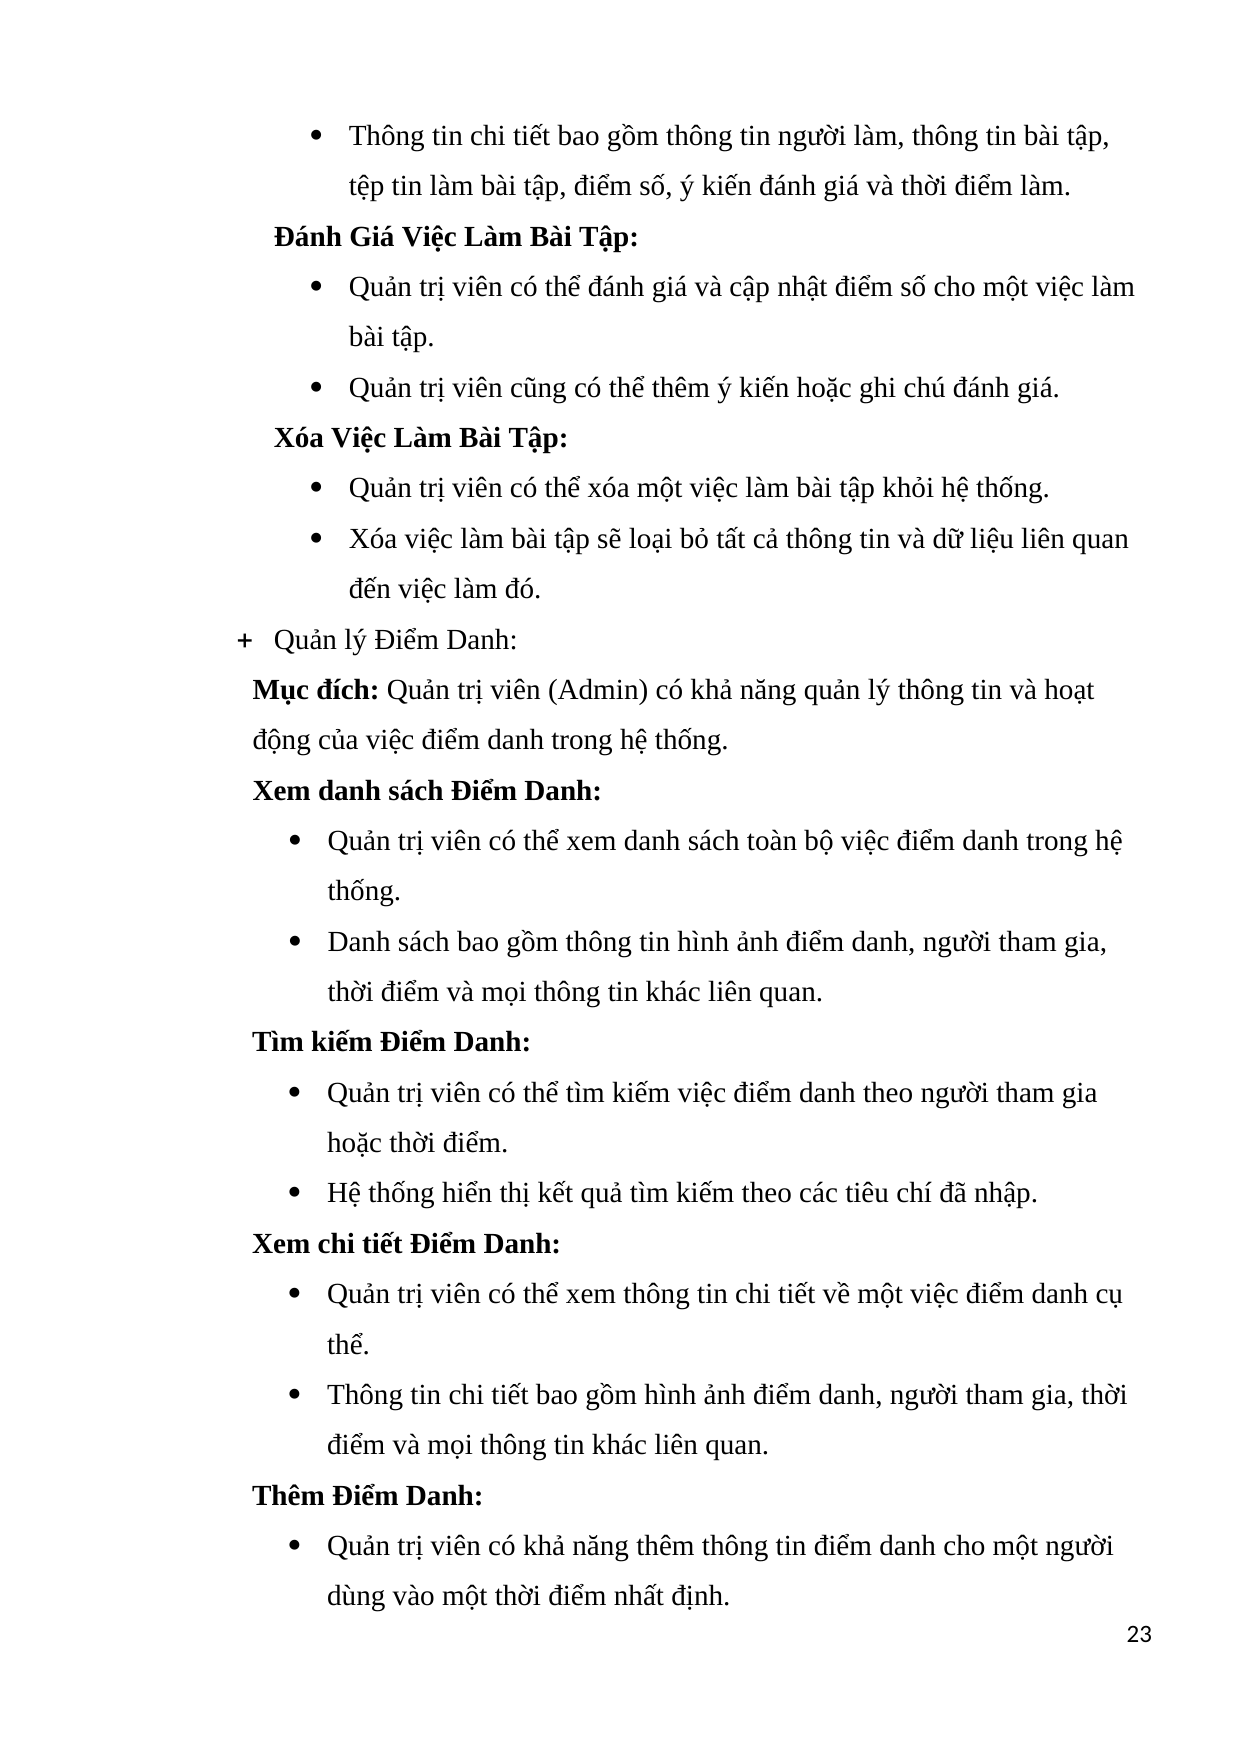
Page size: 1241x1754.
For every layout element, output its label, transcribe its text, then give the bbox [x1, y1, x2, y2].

list Quản trị viên có thể tìm kiếm việc điểm danh theo người tham gia hoặc thời điểm. [289, 1075, 1152, 1159]
list Xóa Việc Làm Bài Tập: [273, 420, 1152, 454]
list Thông tin chi tiết bao gồm thông tin người làm, thông tin bài tập, tệp tin làm bài tập, điểm số, ý kiến đánh giá và thời điểm làm. [311, 118, 1152, 202]
list Thông tin chi tiết bao gồm hình ảnh điểm danh, người tham gia, thời điểm và mọi thông tin khác liên quan. [289, 1377, 1152, 1461]
list Quản trị viên có thể xem thông tin chi tiết về một việc điểm danh cụ thể. [289, 1276, 1152, 1360]
list Thêm Điểm Danh: [252, 1478, 1152, 1511]
list Quản trị viên có thể đánh giá và cập nhật điểm số cho một việc làm bài tập. [311, 269, 1152, 353]
list Đánh Giá Việc Làm Bài Tập: [274, 219, 1152, 252]
list Xem chi tiết Điểm Danh: [252, 1226, 1152, 1259]
list Mục đích: Quản trị viên (Admin) có khả năng quản lý thông tin và hoạt động của việc điểm danh trong hệ thống. [252, 672, 1152, 756]
list Quản trị viên có thể xóa một việc làm bài tập khỏi hệ thống. [311, 471, 1152, 504]
list Xóa việc làm bài tập sẽ loại bỏ tất cả thông tin và dữ liệu liên quan đến việc làm đó. [311, 521, 1152, 605]
list Quản trị viên cũng có thể thêm ý kiến hoặc ghi chú đánh giá. [311, 370, 1152, 403]
list Quản lý Điểm Danh: [236, 622, 1152, 655]
list Tìm kiếm Điểm Danh: [252, 1024, 1152, 1058]
list Quản trị viên có thể xem danh sách toàn bộ việc điểm danh trong hệ thống. [290, 823, 1152, 907]
list Danh sách bao gồm thông tin hình ảnh điểm danh, người tham gia, thời điểm và mọi thông tin khác liên quan. [290, 924, 1152, 1008]
list Xem danh sách Điểm Danh: [252, 773, 1152, 806]
list Quản trị viên có khả năng thêm thông tin điểm danh cho một người dùng vào một thời điểm nhất định. [289, 1528, 1152, 1612]
list Hệ thống hiển thị kết quả tìm kiếm theo các tiêu chí đã nhập. [289, 1176, 1152, 1209]
